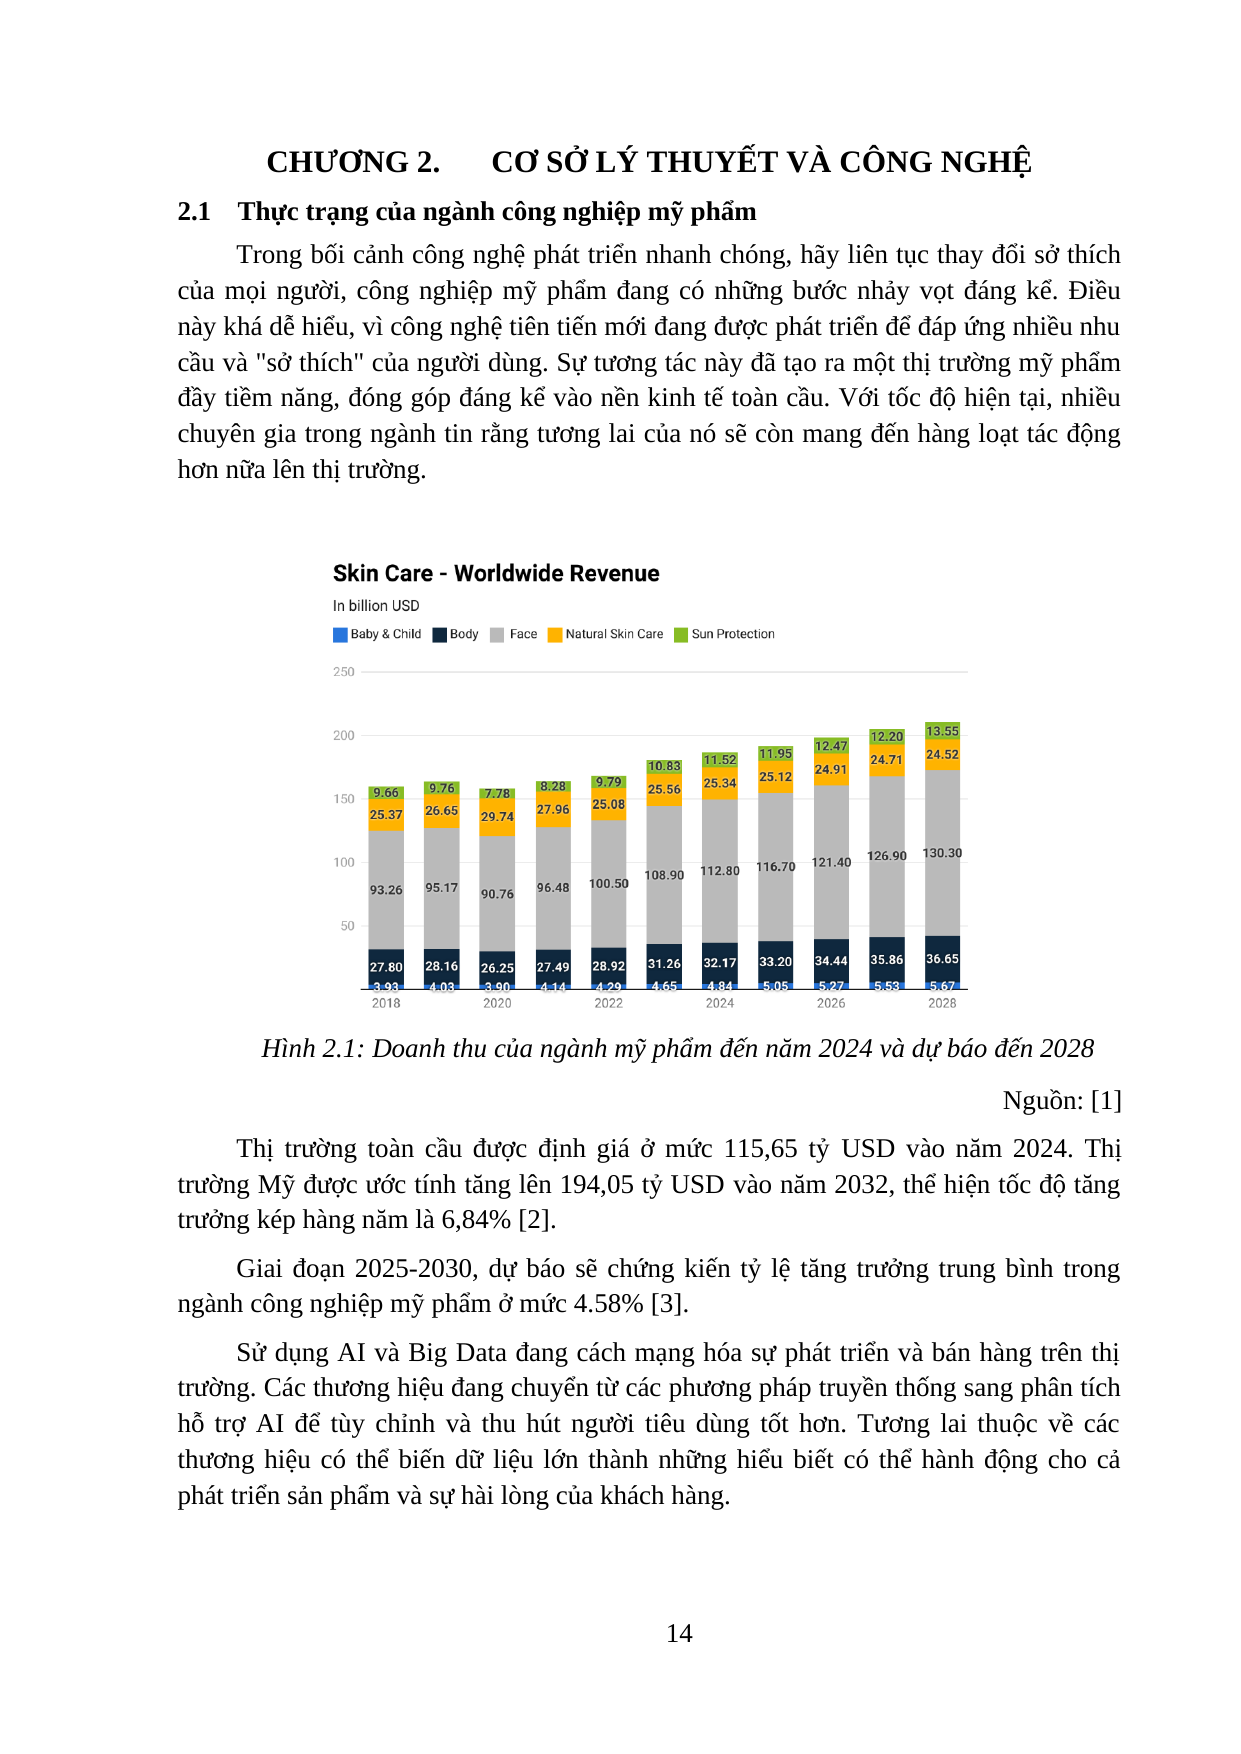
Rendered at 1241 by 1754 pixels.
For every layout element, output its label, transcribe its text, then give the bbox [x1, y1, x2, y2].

subtitle Thực trạng của ngành công nghiệp mỹ phẩm [177, 195, 1122, 226]
text Trong bối cảnh công nghệ phát triển nhanh chóng, hãy liên tục thay đổi sở thích của mọi người, công nghiệp mỹ phẩm đang có những bước nhảy vọt đáng kể. Điều này khá dễ hiểu, vì công nghệ tiên tiến mới đang được phát triển để đáp ứng nhiều nhu cầu và "sở thích" của người dùng. Sự tương tác này đã tạo ra một thị trường mỹ phẩm đầy tiềm năng, đóng góp đáng kể vào nền kinh tế toàn cầu. Với tốc độ hiện tại, nhiều chuyên gia trong ngành tin rằng tương lai của nó sẽ còn mang đến hàng loạt tác động hơn nữa lên thị trường. [177, 238, 1122, 484]
picture [322, 549, 978, 1015]
text Thị trường toàn cầu được định giá ở mức 115,65 tỷ USD vào năm 2024. Thị trường Mỹ được ước tính tăng lên 194,05 tỷ USD vào năm 2032, thể hiện tốc độ tăng trưởng kép hàng năm là 6,84%. [177, 1132, 1122, 1235]
text Nguồn: [177, 1084, 1122, 1115]
subtitle CƠ SỞ LÝ THUYẾT VÀ CÔNG NGHỆ [177, 143, 1122, 179]
text Sử dụng AI và Big Data đang cách mạng hóa sự phát triển và bán hàng trên thị trường. Các thương hiệu đang chuyển từ các phương pháp truyền thống sang phân tích hỗ trợ AI để tùy chỉnh và thu hút người tiêu dùng tốt hơn. Tương lai thuộc về các thương hiệu có thể biến dữ liệu lớn thành những hiểu biết có thể hành động cho cả phát triển sản phẩm và sự hài lòng của khách hàng. [177, 1336, 1122, 1510]
text Giai đoạn 2025-2030, dự báo sẽ chứng kiến tỷ lệ tăng trưởng trung bình trong ngành công nghiệp mỹ phẩm ở mức 4.58%. [177, 1252, 1122, 1319]
